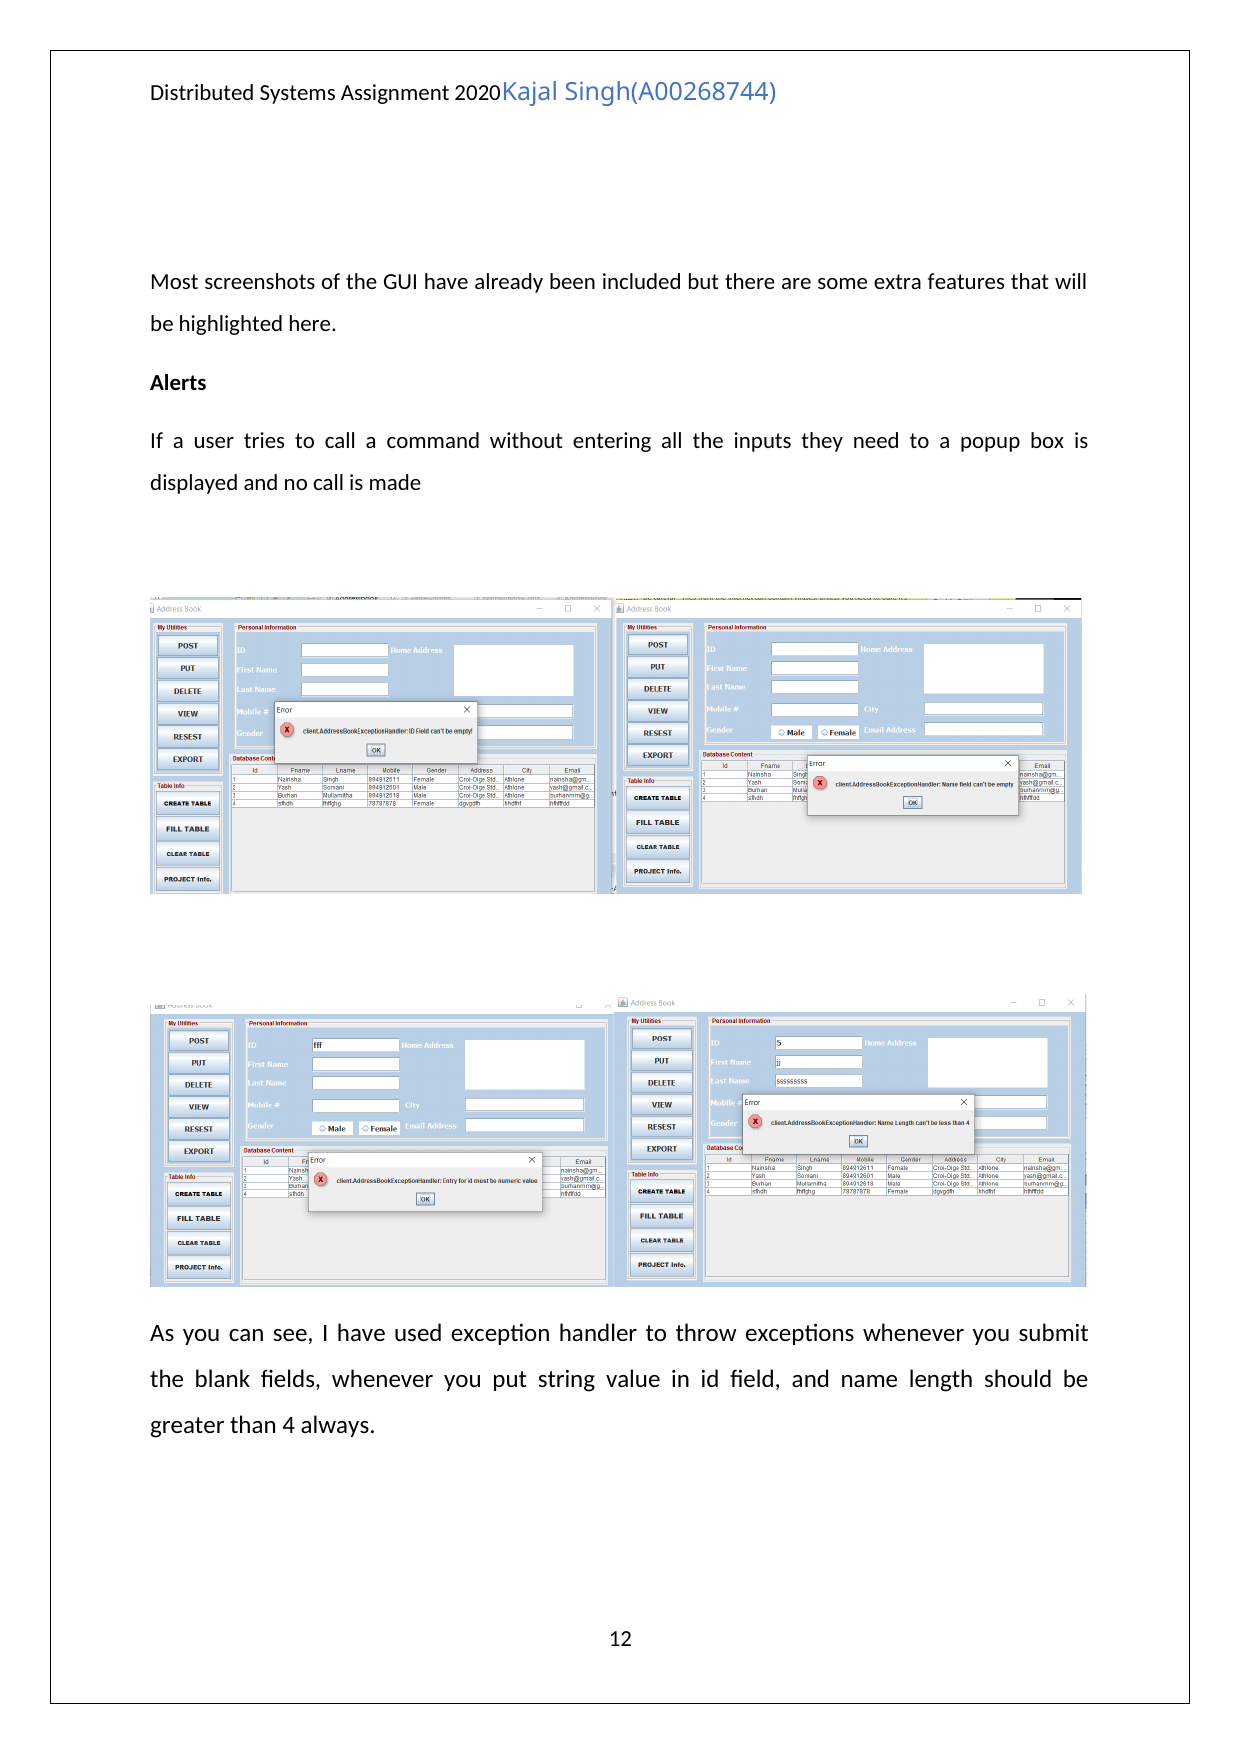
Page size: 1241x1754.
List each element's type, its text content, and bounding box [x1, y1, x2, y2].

picture [150, 597, 1082, 894]
text Most screenshots of the GUI have already been included but there are some extra features that will be highlighted here. [150, 267, 1090, 337]
text Alerts [150, 368, 1090, 396]
picture [150, 994, 1087, 1287]
text If a user tries to call a command without entering all the inputs they need to a popup box is displayed and no call is made [150, 427, 1090, 497]
text As you can see, I have used exception handler to throw exceptions whenever you submit the blank fields, whenever you put string value in id field, and name length should be greater than 4 always. [150, 1317, 1090, 1439]
